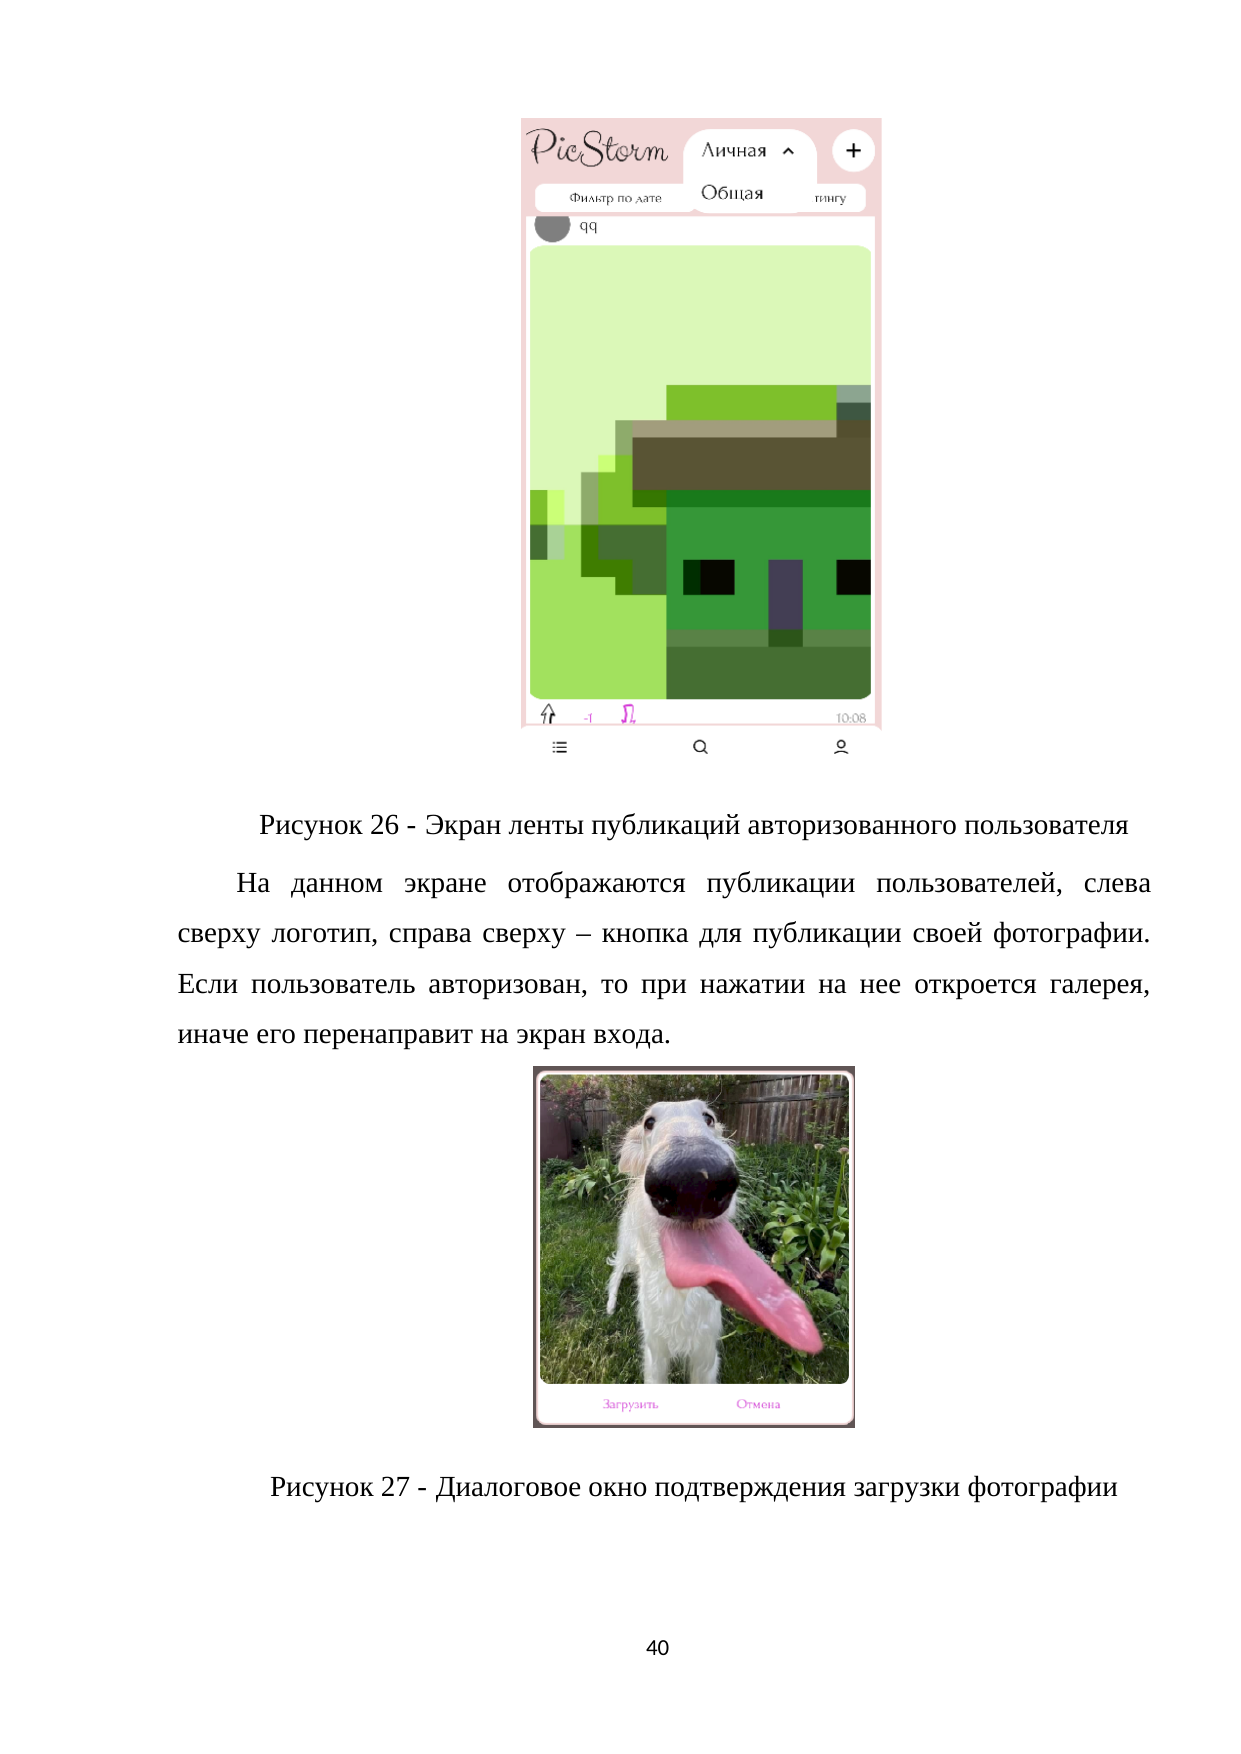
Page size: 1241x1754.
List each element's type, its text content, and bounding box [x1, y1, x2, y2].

picture [533, 1066, 855, 1428]
picture [521, 118, 882, 765]
text На данном экране отображаются публикации пользователей, слева сверху логотип, справа сверху – кнопка для публикации своей фотографии. Если пользователь авторизован, то при нажатии на нее откроется галерея, иначе его перенаправит на экран входа. [177, 865, 1152, 1050]
text Диалоговое окно подтверждения загрузки фотографии [207, 1469, 1152, 1503]
text Экран ленты публикаций авторизованного пользователя [207, 807, 1152, 840]
